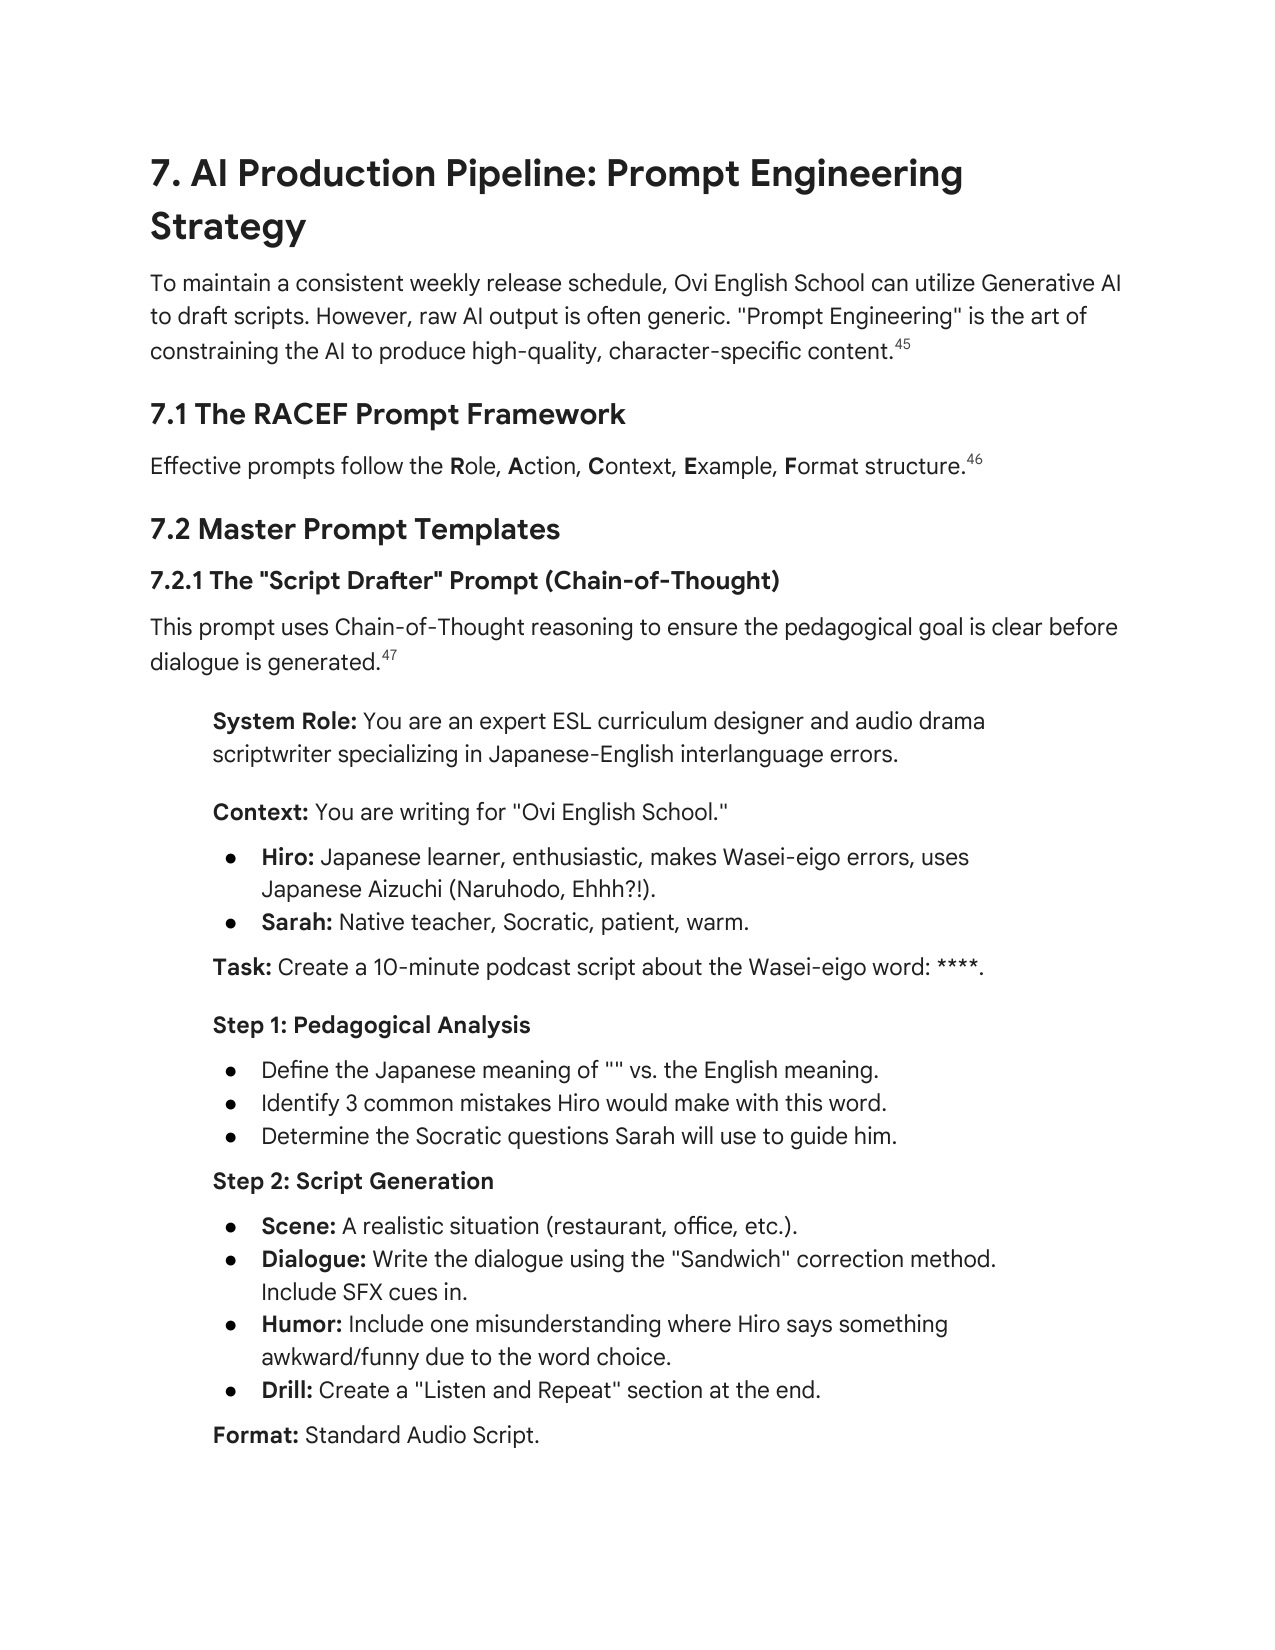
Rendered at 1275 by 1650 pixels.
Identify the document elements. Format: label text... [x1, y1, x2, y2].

list Define the Japanese meaning of "" vs. the English meaning. [223, 1056, 1062, 1085]
text Step 1: Pedagogical Analysis [212, 1011, 1062, 1040]
list Identify 3 common mistakes Hiro would make with this word. [223, 1089, 1062, 1118]
list Determine the Socratic questions Sarah will use to guide him. [223, 1122, 1062, 1151]
list Humor: Include one misunderstanding where Hiro says something awkward/funny due to the word choice. [223, 1310, 1062, 1372]
list Hiro: Japanese learner, enthusiastic, makes Wasei-eigo errors, uses Japanese Aizuchi (Naruhodo, Ehhh?!). [223, 843, 1062, 904]
text This prompt uses Chain-of-Thought reasoning to ensure the pedagogical goal is clear before dialogue is generated.47 [150, 613, 1125, 678]
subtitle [150, 150, 1125, 251]
text To maintain a consistent weekly release schedule, Ovi English School can utilize Generative AI to draft scripts. However, raw AI output is often generic. "Prompt Engineering" is the art of constraining the AI to produce high-quality, character-specific content.45 [150, 269, 1125, 367]
subtitle 7.1 The RACEF Prompt Framework [150, 396, 1125, 433]
text Context: You are writing for "Ovi English School." [212, 798, 1062, 826]
list Sarah: Native teacher, Socratic, patient, warm. [223, 908, 1062, 937]
subtitle 7.2.1 The "Script Drafter" Prompt (Chain-of-Thought) [150, 565, 1125, 597]
text Format: Standard Audio Script. [212, 1421, 1062, 1450]
subtitle 7.2 Master Prompt Templates [150, 511, 1125, 548]
list Dialogue: Write the dialogue using the "Sandwich" correction method. Include SFX cues in. [223, 1245, 1062, 1306]
text Effective prompts follow the Role, Action, Context, Example, Format structure.46 [150, 450, 1125, 482]
text System Role: You are an expert ESL curriculum designer and audio drama scriptwriter specializing in Japanese-English interlanguage errors. [212, 707, 1062, 769]
list Drill: Create a "Listen and Repeat" section at the end. [223, 1376, 1062, 1404]
list Scene: A realistic situation (restaurant, office, etc.). [223, 1212, 1062, 1241]
text Task: Create a 10-minute podcast script about the Wasei-eigo word: ****. [212, 953, 1062, 982]
text Step 2: Script Generation [212, 1167, 1062, 1196]
